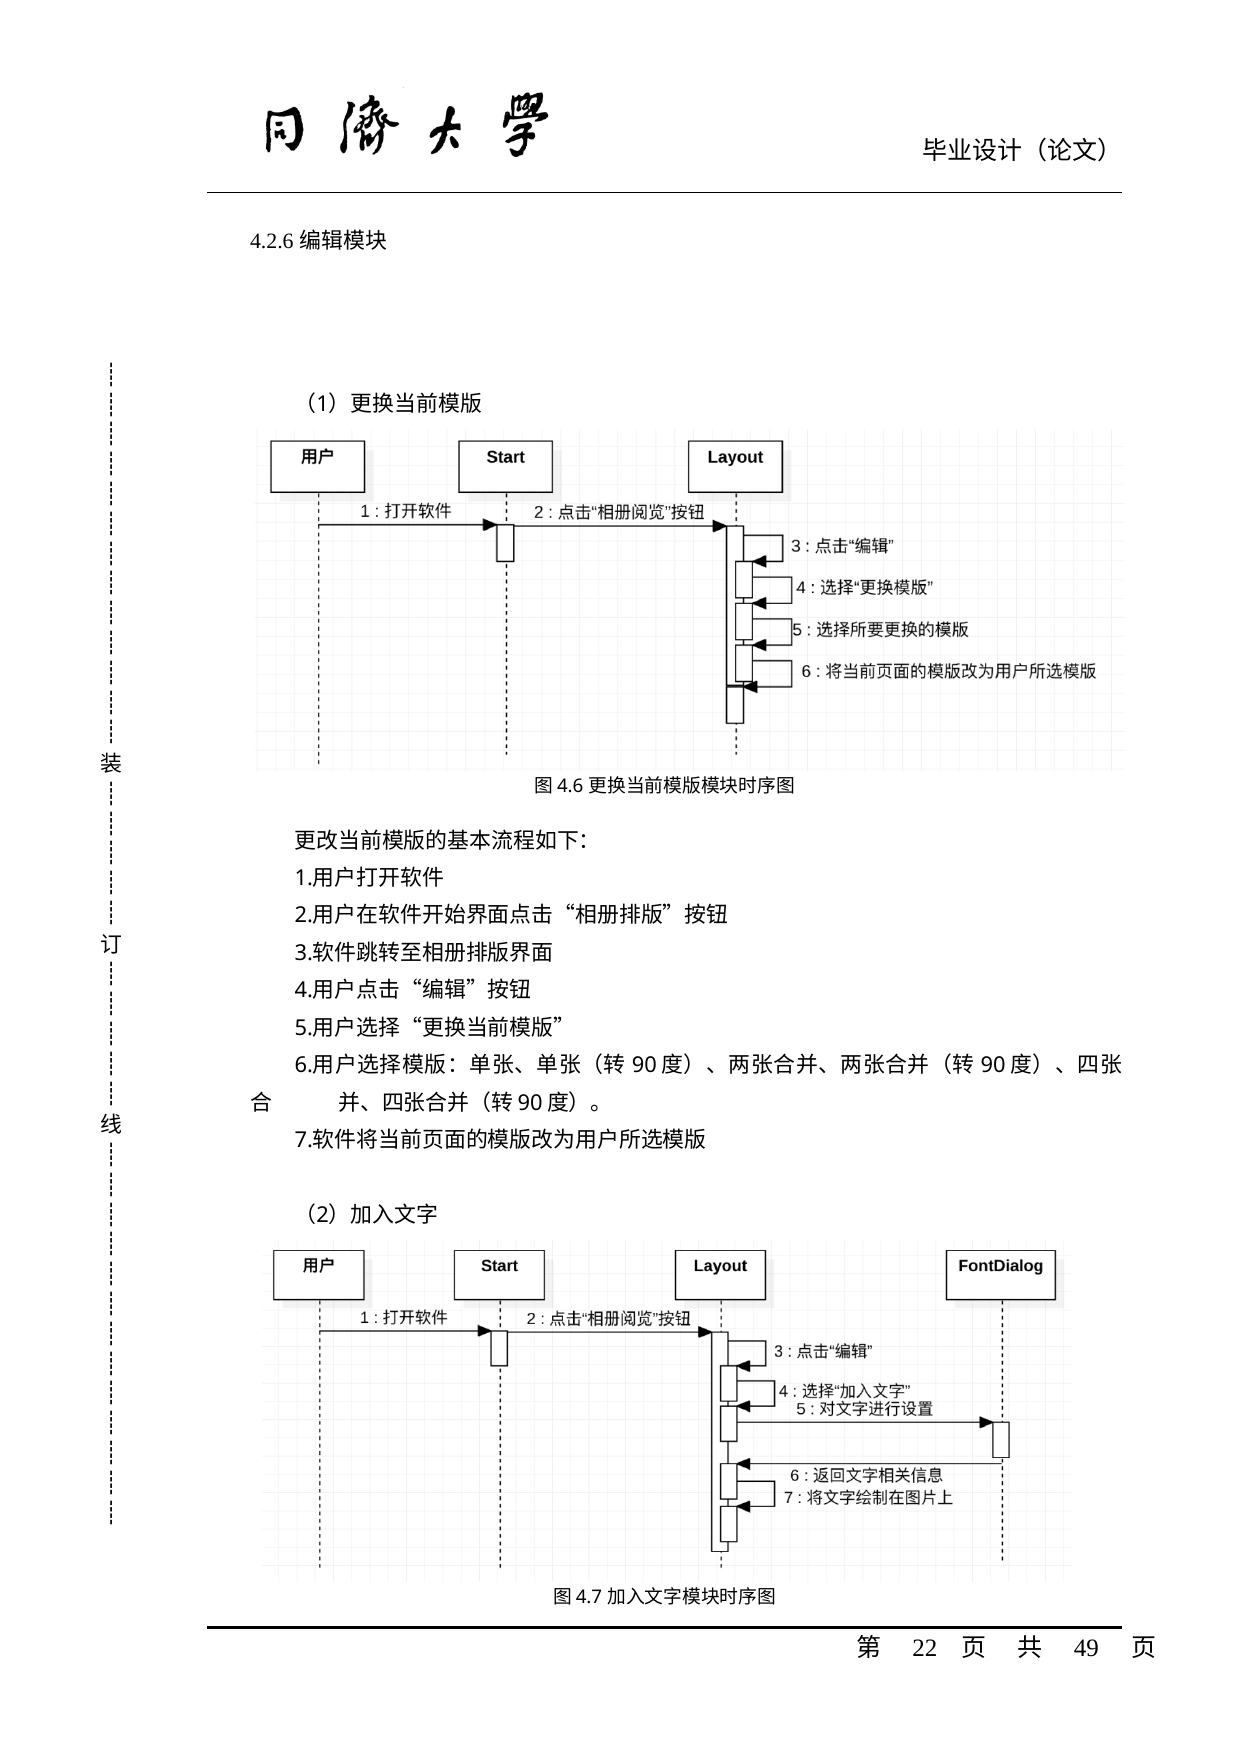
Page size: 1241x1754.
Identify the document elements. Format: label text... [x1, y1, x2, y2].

subtitle 4.2.6 编辑模块 [207, 219, 1122, 256]
list 用户选择“更换当前模版” [251, 1005, 1122, 1042]
list 用户选择模版：单张、单张（转90度）、两张合并、两张合并（转90度）、四张合 并、四张合并（转90度）。 [251, 1042, 1122, 1117]
list 用户打开软件 [251, 855, 1122, 892]
list 软件跳转至相册排版界面 [251, 930, 1122, 967]
list 用户在软件开始界面点击“相册排版”按钮 [251, 892, 1122, 930]
list 更换当前模版 [294, 381, 1122, 419]
picture [261, 1240, 1072, 1582]
list 加入文字 [294, 1192, 1122, 1230]
text 更改当前模版的基本流程如下： [251, 823, 1122, 855]
picture [244, 84, 566, 164]
picture [254, 429, 1125, 771]
list 软件将当前页面的模版改为用户所选模版 [251, 1117, 1122, 1155]
list 用户点击“编辑”按钮 [251, 967, 1122, 1005]
